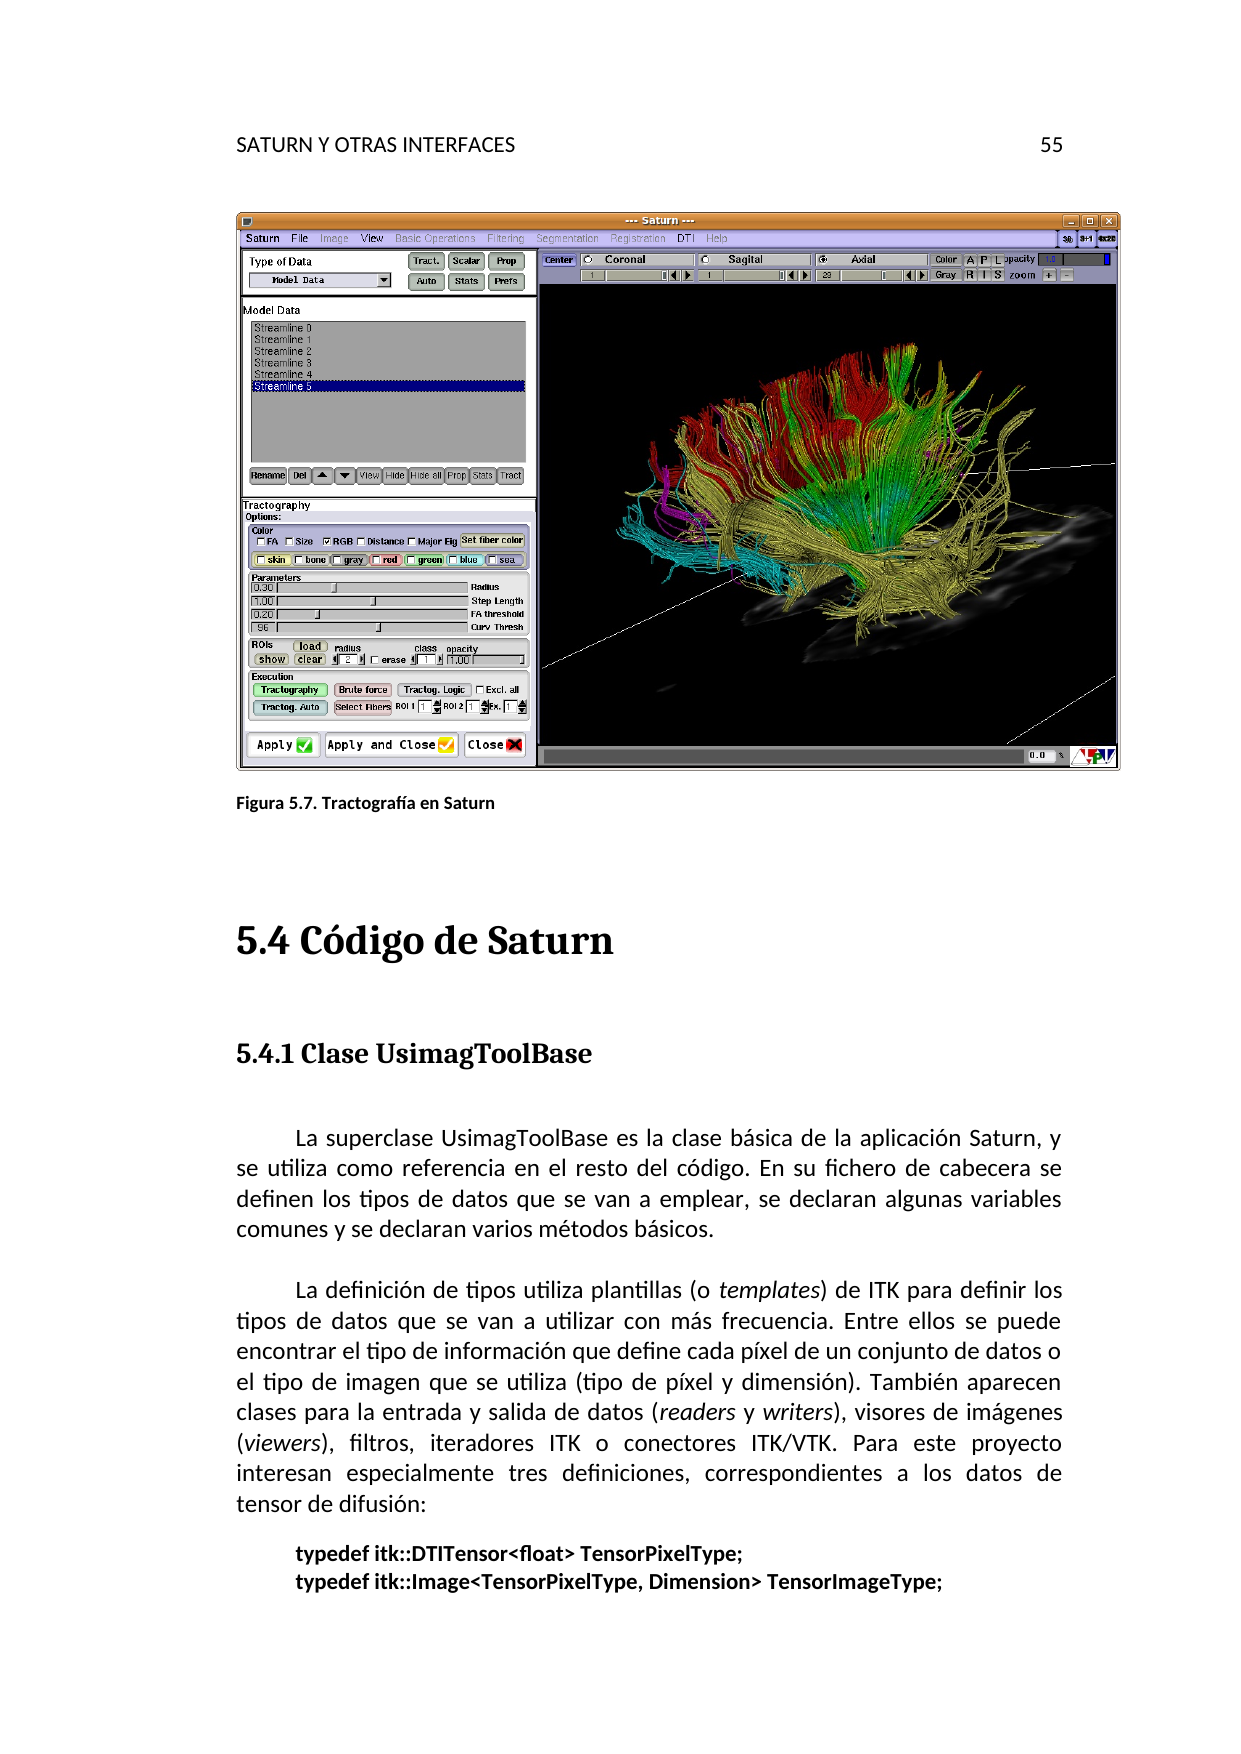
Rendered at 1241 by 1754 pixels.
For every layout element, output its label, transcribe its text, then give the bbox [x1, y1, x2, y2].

text typedef itk::DTITensor<float> TensorPixelType; [236, 1539, 1063, 1567]
text La superclase UsimagToolBase es la clase básica de la aplicación Saturn, y se utiliza como referencia en el resto del código. En su fichero de cabecera se definen los tipos de datos que se van a emplear, se declaran algunas variables comunes y se declaran varios métodos básicos. [236, 1122, 1063, 1244]
text La definición de tipos utiliza plantillas (o templates) de ITK para definir los tipos de datos que se van a utilizar con más frecuencia. Entre ellos se puede encontrar el tipo de información que define cada píxel de un conjunto de datos o el tipo de imagen que se utiliza (tipo de píxel y dimensión). También aparecen clases para la entrada y salida de datos (readers y writers), visores de imágenes (viewers), filtros, iteradores ITK o conectores ITK/VTK. Para este proyecto interesan especialmente tres definiciones, correspondientes a los datos de tensor de difusión: [236, 1274, 1063, 1519]
subtitle Clase UsimagToolBase [236, 1037, 1063, 1071]
text typedef itk::Image<TensorPixelType, Dimension> TensorImageType; [236, 1567, 1063, 1596]
subtitle Código de Saturn [236, 917, 1063, 965]
picture [236, 212, 1121, 771]
